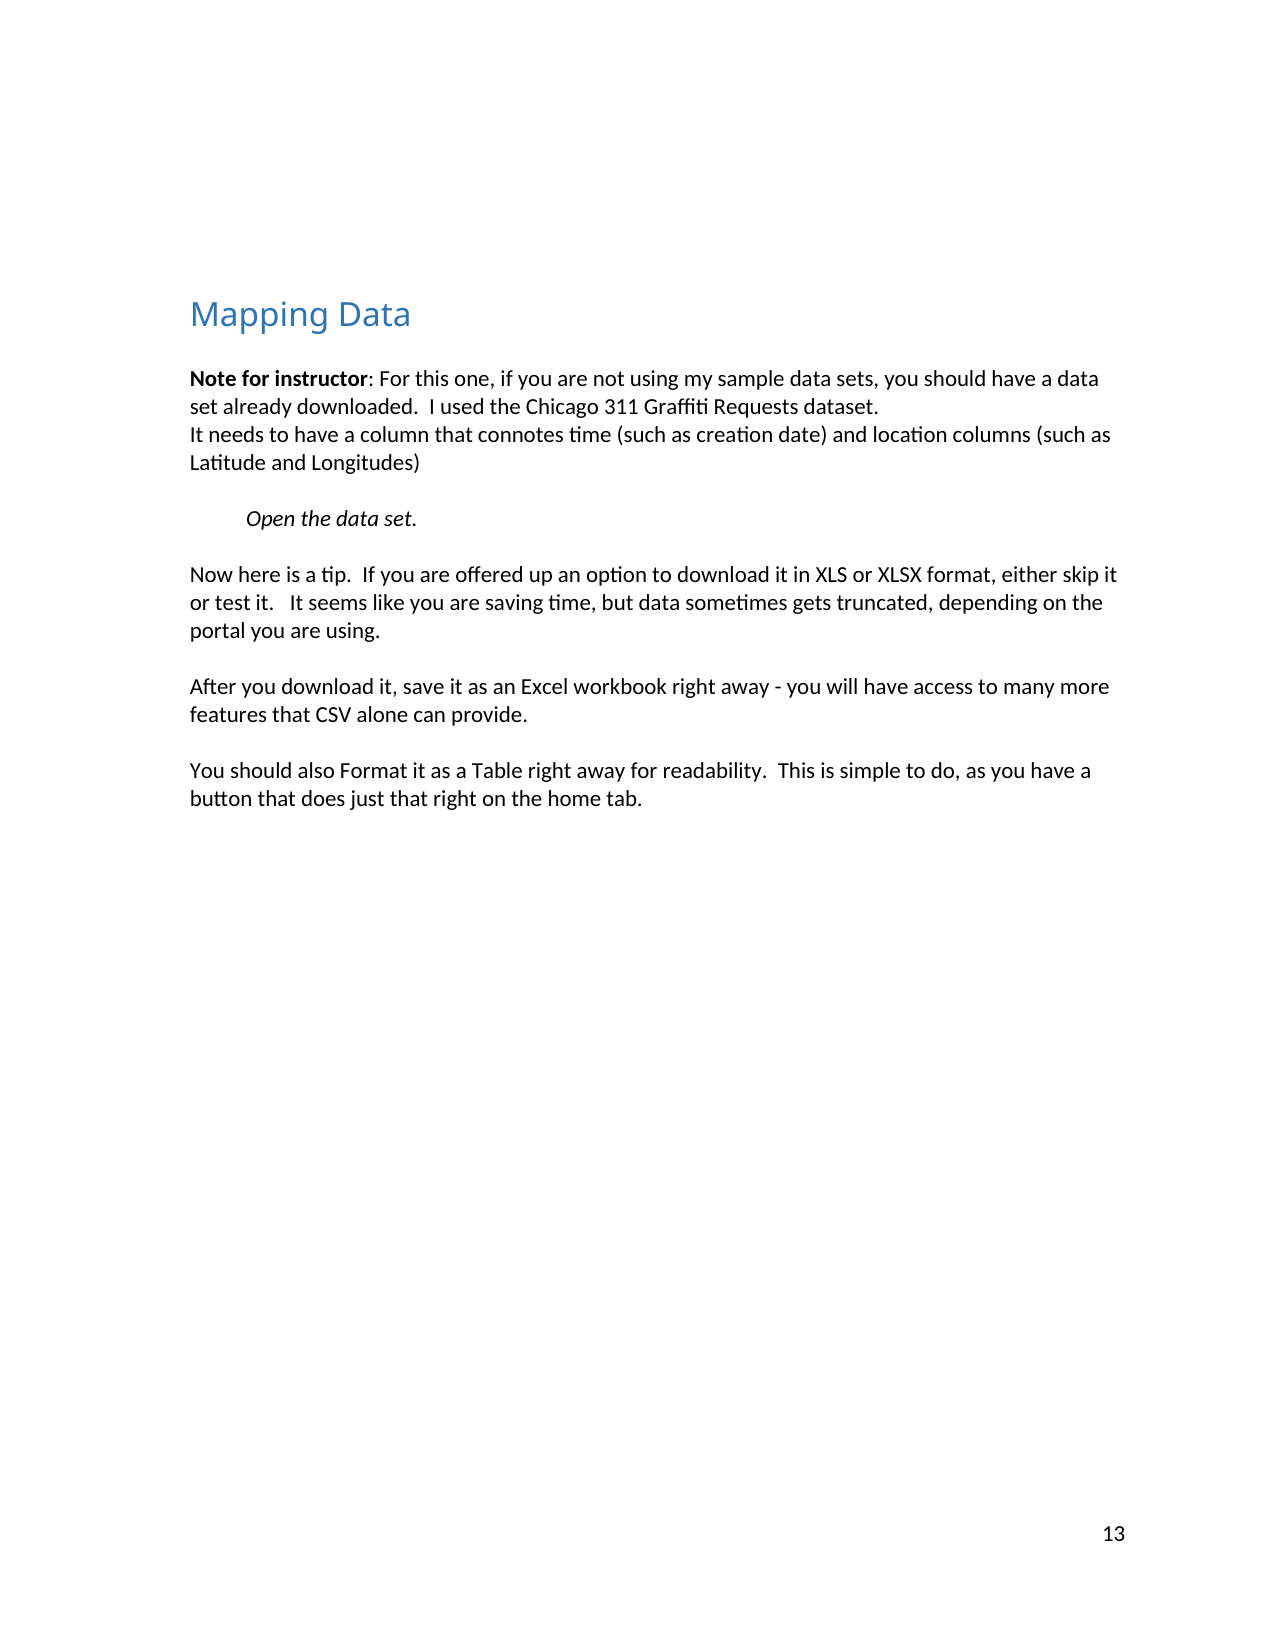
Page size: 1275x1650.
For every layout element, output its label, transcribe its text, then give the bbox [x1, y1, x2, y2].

text After you download it, save it as an Excel workbook right away - you will have access to many more features that CSV alone can provide. [189, 672, 1125, 728]
text Note for instructor: For this one, if you are not using my sample data sets, you should have a data set already downloaded. I used the Chicago 311 Graffiti Requests dataset. [189, 364, 1125, 420]
text You should also Format it as a Table right away for readability. This is simple to do, as you have a button that does just that right on the home tab. [189, 757, 1125, 813]
text It needs to have a column that connotes time (such as creation date) and location columns (such as Latitude and Longitudes) [189, 420, 1125, 476]
text Now here is a tip. If you are offered up an option to download it in XLS or XLSX format, either skip it or test it. It seems like you are saving time, but data sometimes gets truncated, depending on the portal you are using. [189, 560, 1125, 644]
text Mapping Data [189, 291, 1125, 336]
text Open the data set. [246, 504, 1125, 532]
